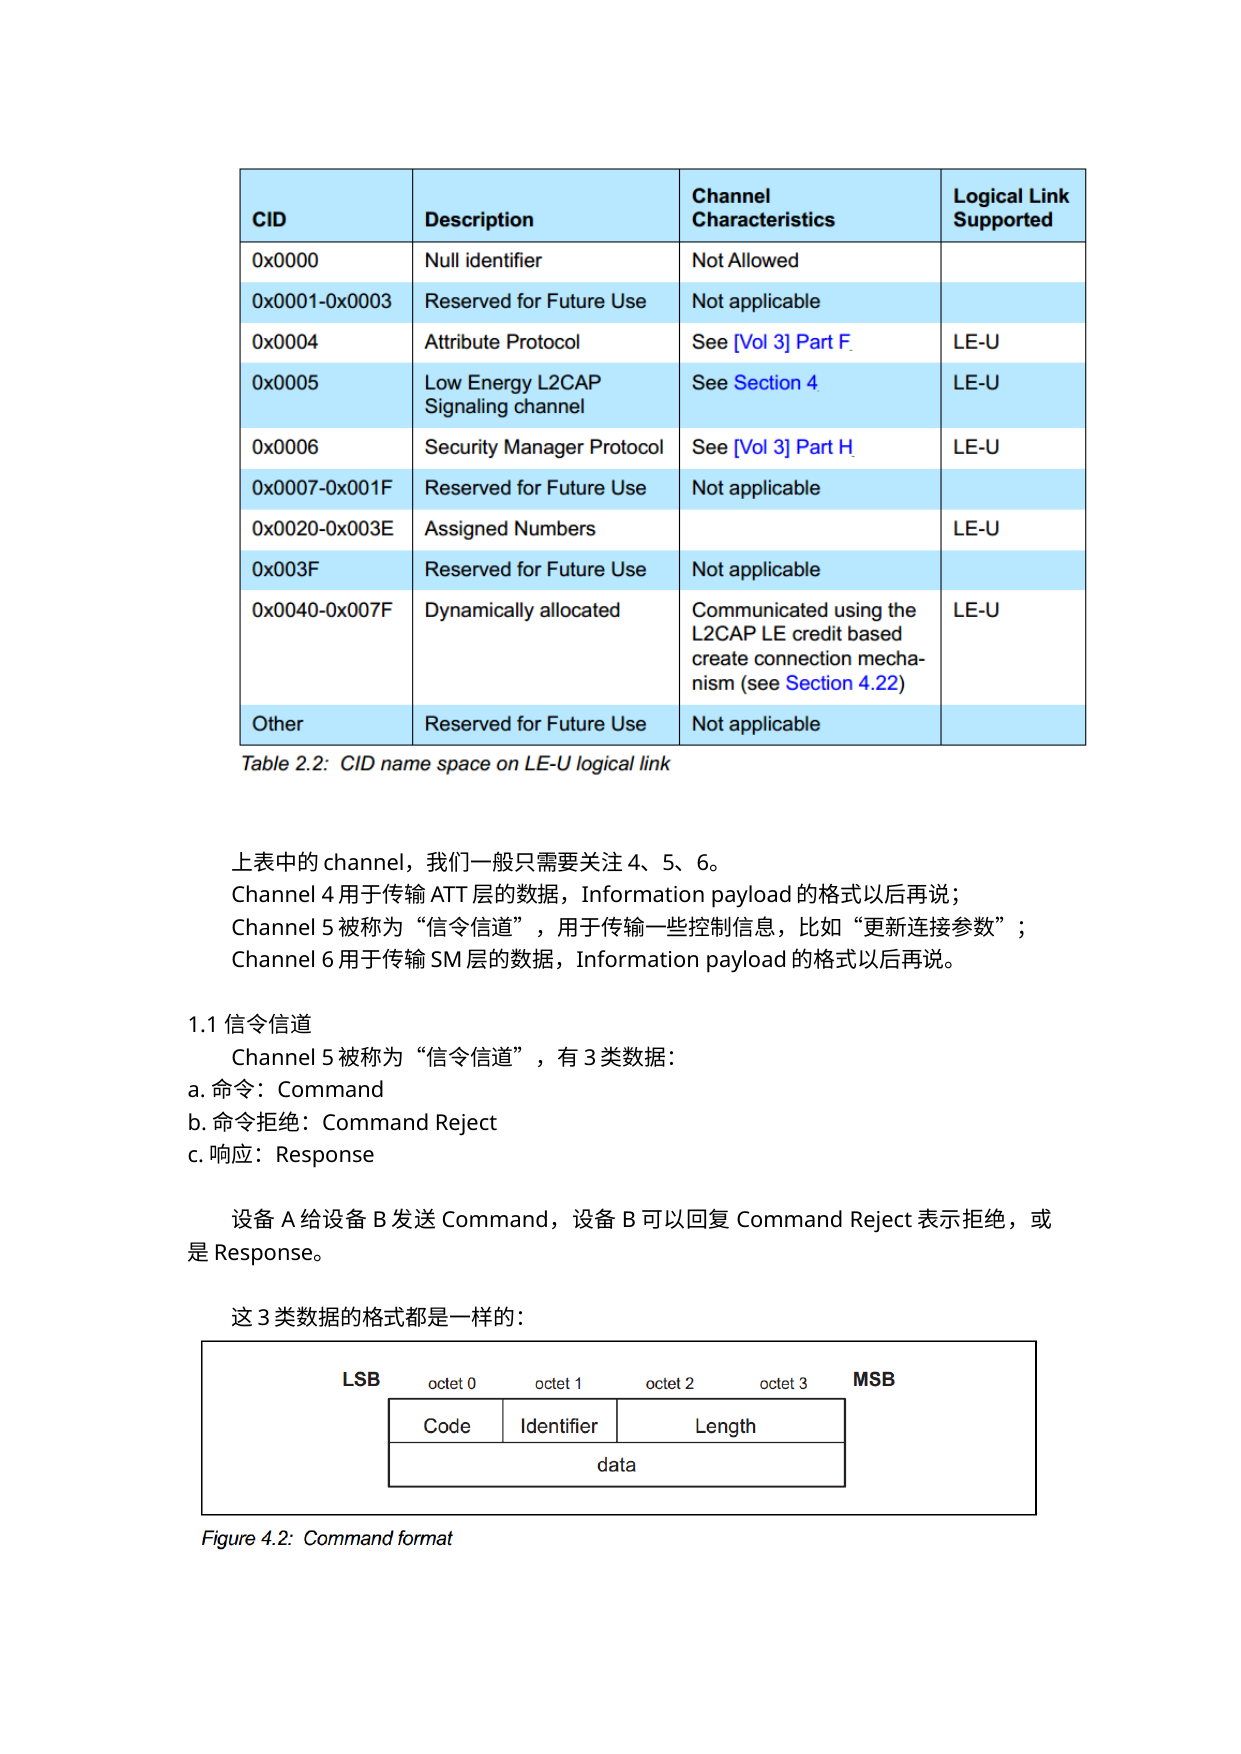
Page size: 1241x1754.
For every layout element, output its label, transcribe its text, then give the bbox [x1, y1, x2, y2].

text a. 命令：Command [187, 1072, 1053, 1104]
text 这3类数据的格式都是一样的： [187, 1299, 1053, 1332]
text 1.1 信令信道 [187, 1007, 1053, 1039]
text b. 命令拒绝：Command Reject [187, 1104, 1053, 1137]
text Channel 5被称为“信令信道”，有3类数据： [187, 1039, 1053, 1072]
text Channel 6用于传输SM层的数据，Information payload的格式以后再说。 [187, 942, 1053, 974]
text 设备A给设备B发送Command，设备B可以回复Command Reject表示拒绝，或是Response。 [187, 1202, 1053, 1267]
text 上表中的channel，我们一般只需要关注4、5、6。 [187, 844, 1053, 877]
text c. 响应：Response [187, 1137, 1053, 1169]
picture [231, 162, 1097, 780]
text Channel 4用于传输ATT层的数据，Information payload的格式以后再说； [187, 877, 1053, 909]
text Channel 5被称为“信令信道”，用于传输一些控制信息，比如“更新连接参数”； [187, 909, 1053, 942]
picture [187, 1332, 1053, 1559]
